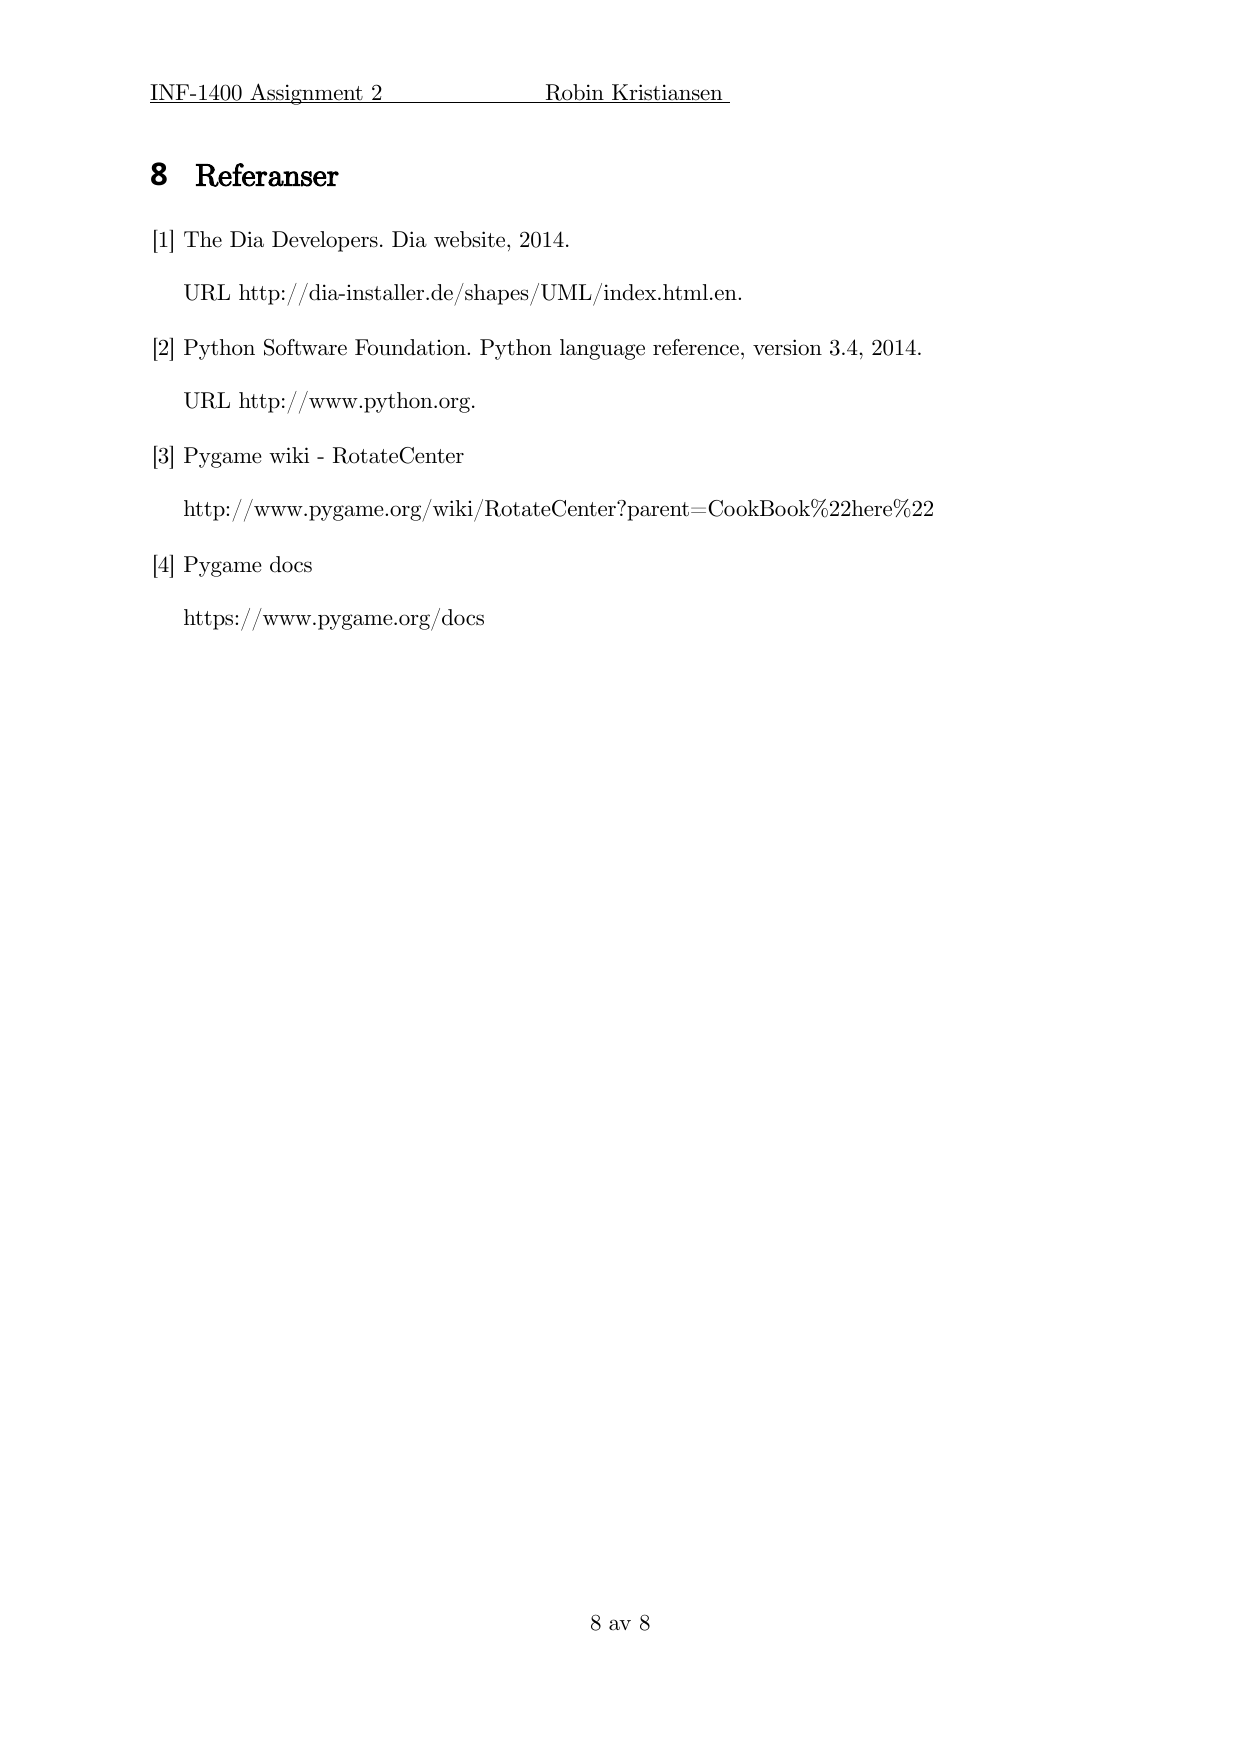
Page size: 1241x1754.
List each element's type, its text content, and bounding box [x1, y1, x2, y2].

table_header [1] [150, 220, 181, 328]
table_cell [2] [150, 328, 181, 436]
table_cell Python Software Foundation. Python language reference, version 3.4, 2014. URL http://www.python.org. [181, 328, 1090, 436]
table_header The Dia Developers. Dia website, 2014. URL http://dia-installer.de/shapes/UML/index.html.en. [181, 220, 1090, 328]
subtitle Referanser [150, 150, 1090, 195]
table_cell [3] [150, 436, 181, 545]
table_cell Pygame wiki - RotateCenter http://www.pygame.org/wiki/RotateCenter?parent=CookBook%22here%22 [181, 436, 1090, 545]
table_cell [4] [150, 545, 181, 653]
table_cell Pygame docs https://www.pygame.org/docs [181, 545, 1090, 653]
